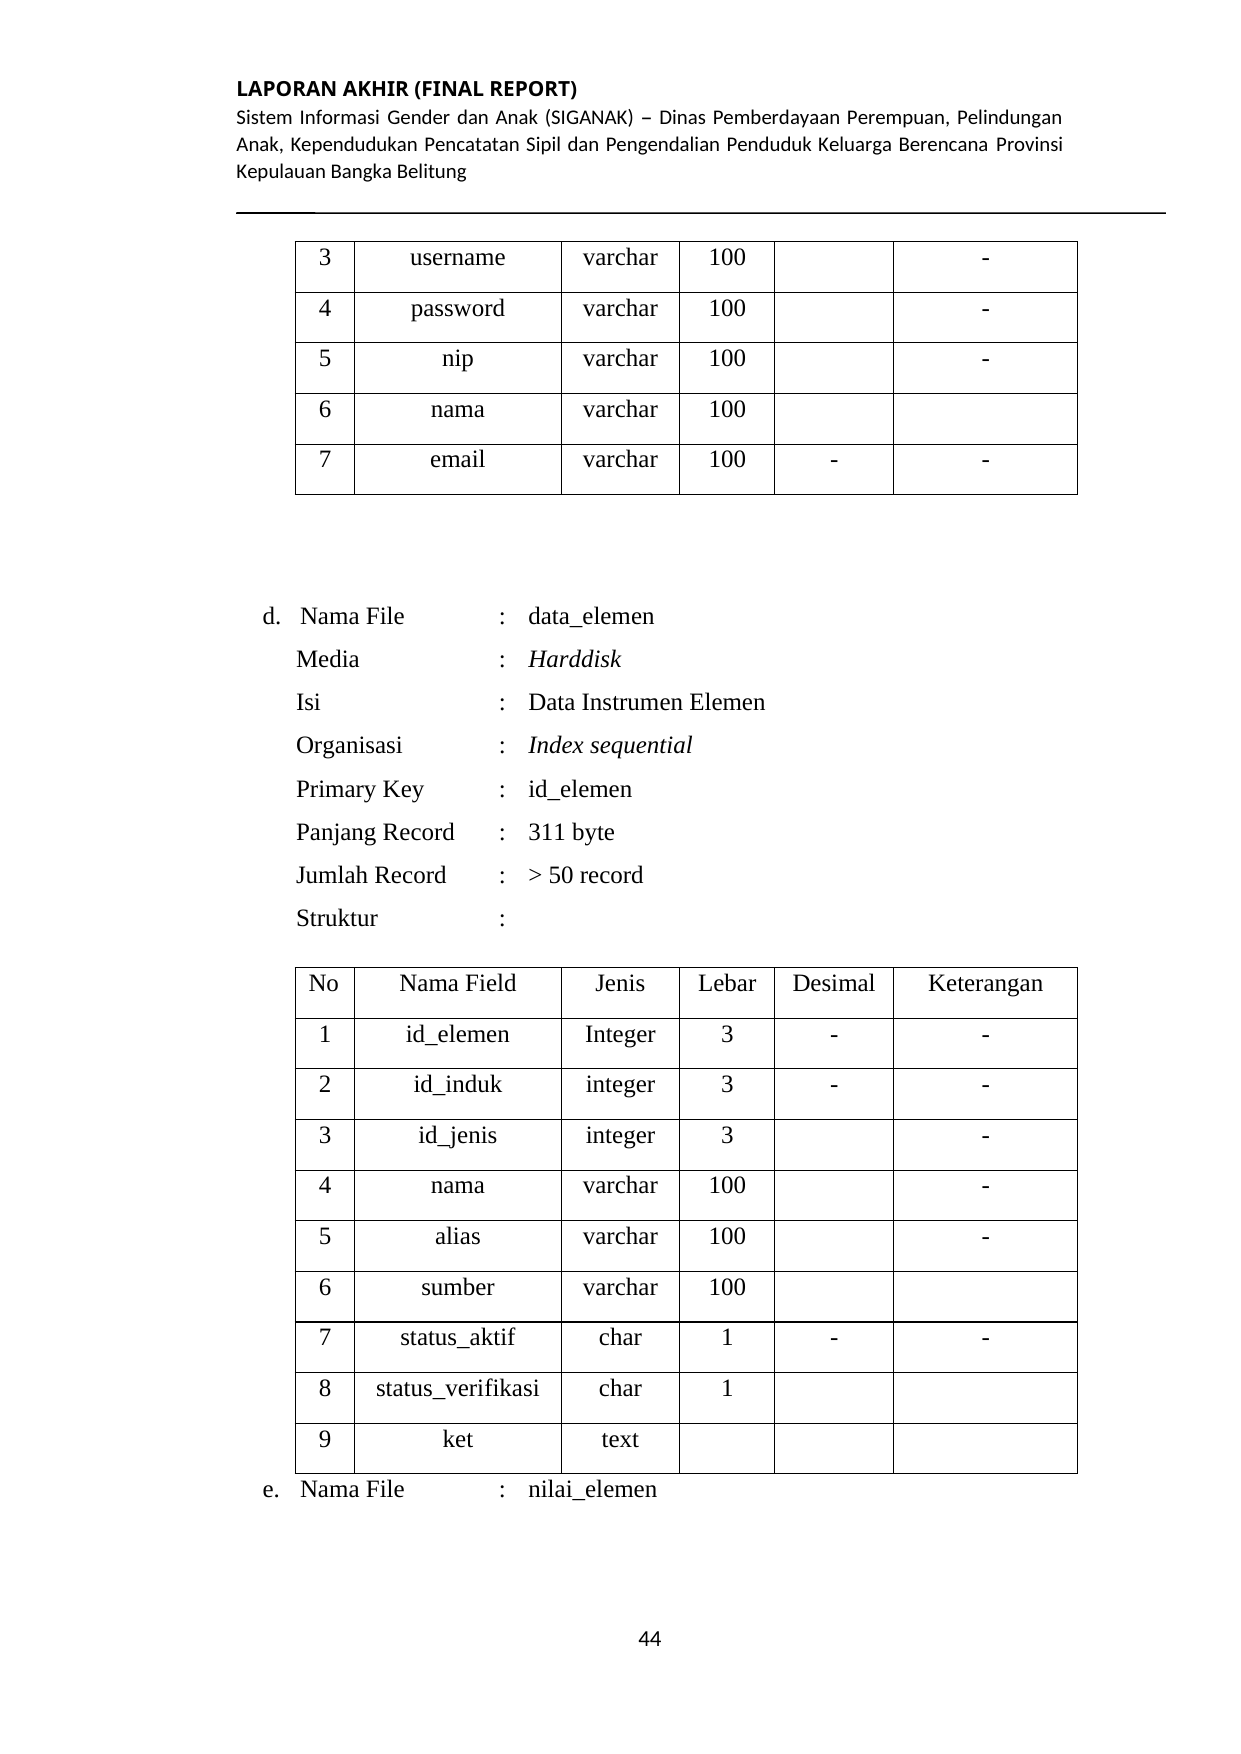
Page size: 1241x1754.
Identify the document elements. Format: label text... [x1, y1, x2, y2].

table_cell [775, 1373, 893, 1423]
table_cell varchar [562, 242, 679, 292]
table_cell - [894, 1019, 1077, 1068]
table_cell 100 [680, 1272, 774, 1321]
table_cell 2 [296, 1069, 354, 1119]
table_cell alias [355, 1221, 561, 1271]
table_cell [894, 1373, 1077, 1423]
table_cell - [894, 1171, 1077, 1220]
table_cell [775, 293, 893, 342]
table_cell - [894, 343, 1077, 393]
table_cell Lebar [680, 968, 774, 1018]
table_cell 7 [296, 1323, 354, 1372]
table_cell [680, 1424, 774, 1473]
table_cell 3 [296, 242, 354, 292]
table_cell [775, 394, 893, 443]
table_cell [517, 1474, 1019, 1577]
table_cell 4 [296, 1171, 354, 1220]
table_cell 100 [680, 1221, 774, 1271]
table_cell 6 [296, 1272, 354, 1321]
table_cell - [775, 1323, 893, 1372]
table_cell [775, 242, 893, 292]
table_cell ket [355, 1424, 561, 1473]
table_cell - [894, 1323, 1077, 1372]
table_cell 100 [680, 445, 774, 494]
table_cell [775, 343, 893, 393]
table_cell id_jenis [355, 1120, 561, 1169]
table_cell - [894, 242, 1077, 292]
table_cell char [562, 1323, 679, 1372]
table_header Nama File Media Isi Organisasi Primary Key Panjang Record Jumlah Record Struktur [251, 601, 487, 967]
table_cell sumber [355, 1272, 561, 1321]
table_cell [775, 1424, 893, 1473]
table_cell [775, 1120, 893, 1169]
table_cell varchar [562, 394, 679, 443]
table_cell 9 [296, 1424, 354, 1473]
table_cell char [562, 1373, 679, 1423]
table_cell 5 [296, 343, 354, 393]
table_cell : : : : : : : : [487, 1474, 517, 1577]
table_cell username [355, 242, 561, 292]
table_cell No [296, 968, 354, 1018]
table_cell [775, 1171, 893, 1220]
table_cell 6 [296, 394, 354, 443]
table_cell 3 [680, 1019, 774, 1068]
table_cell [894, 394, 1077, 443]
table_cell 100 [680, 394, 774, 443]
table_cell 8 [296, 1373, 354, 1423]
table_cell - [775, 1069, 893, 1119]
table_cell - [894, 1120, 1077, 1169]
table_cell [251, 1473, 487, 1577]
table_cell - [775, 1019, 893, 1068]
table_cell 100 [680, 293, 774, 342]
table_header : : : : : : : : [487, 601, 517, 967]
table_cell varchar [562, 293, 679, 342]
table_cell - [894, 293, 1077, 342]
table_cell [894, 1272, 1077, 1321]
table_cell id_elemen [355, 1019, 561, 1068]
table_cell Keterangan [894, 968, 1077, 1018]
table_cell 1 [680, 1373, 774, 1423]
table_cell - [894, 445, 1077, 494]
table_cell Desimal [775, 968, 893, 1018]
table_cell 4 [296, 293, 354, 342]
table_cell [894, 1424, 1077, 1473]
table_cell 100 [680, 1171, 774, 1220]
table_cell varchar [562, 343, 679, 393]
table_cell 1 [680, 1323, 774, 1372]
table_cell Jenis [562, 968, 679, 1018]
table_cell integer [562, 1069, 679, 1119]
table_cell email [355, 445, 561, 494]
table_cell 3 [680, 1120, 774, 1169]
table_cell id_induk [355, 1069, 561, 1119]
table_cell varchar [562, 1221, 679, 1271]
table_cell - [775, 445, 893, 494]
table_cell 5 [296, 1221, 354, 1271]
table_cell - [894, 1221, 1077, 1271]
table_cell [775, 1272, 893, 1321]
table_cell 3 [680, 1069, 774, 1119]
table_cell text [562, 1424, 679, 1473]
table_cell [775, 1221, 893, 1271]
table_cell varchar [562, 445, 679, 494]
table_cell Integer [562, 1019, 679, 1068]
table_cell integer [562, 1120, 679, 1169]
table_cell 7 [296, 445, 354, 494]
table_cell varchar [562, 1272, 679, 1321]
table_cell 1 [296, 1019, 354, 1068]
table_cell 100 [680, 242, 774, 292]
table_cell 100 [680, 343, 774, 393]
table_cell nip [355, 343, 561, 393]
table_cell varchar [562, 1171, 679, 1220]
table_cell nama [355, 394, 561, 443]
table_cell 3 [296, 1120, 354, 1169]
table_cell Nama Field [355, 968, 561, 1018]
table_cell - [894, 1069, 1077, 1119]
table_header data_elemen Harddisk Data Instrumen Elemen Index sequential id_elemen 311 byte > 50 record [517, 601, 1019, 967]
table_cell status_verifikasi [355, 1373, 561, 1423]
table_cell status_aktif [355, 1323, 561, 1372]
table_cell nama [355, 1171, 561, 1220]
table_cell password [355, 293, 561, 342]
